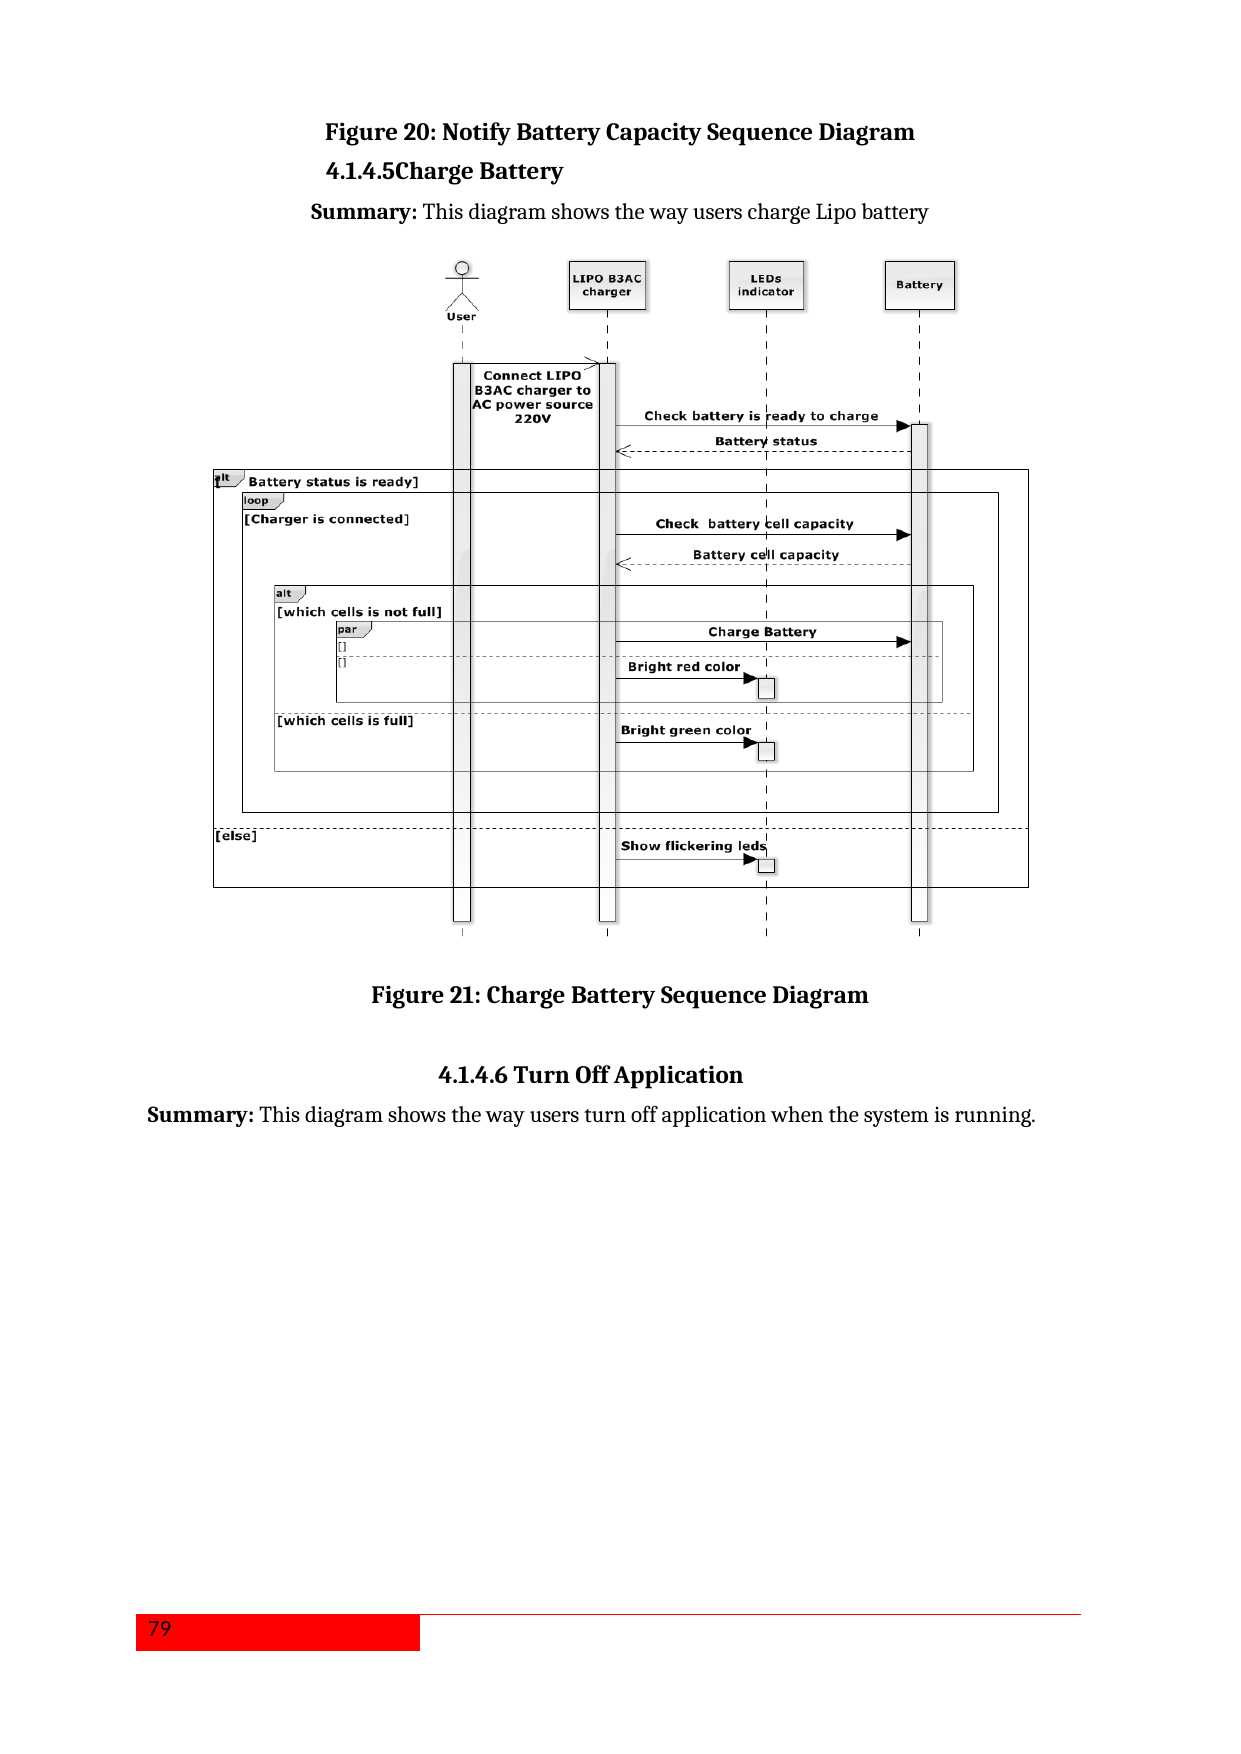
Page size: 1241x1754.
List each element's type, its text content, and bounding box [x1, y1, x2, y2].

list Figure 20: Notify Battery Capacity Sequence Diagram [148, 118, 1092, 147]
list Figure 21: Charge Battery Sequence Diagram [148, 981, 1092, 1009]
text Summary: This diagram shows the way users charge Lipo battery [148, 198, 1092, 225]
text Summary: This diagram shows the way users turn off application when the system is running. [148, 1102, 1092, 1128]
subtitle 4.1.4.5Charge Battery [326, 157, 1092, 186]
subtitle 4.1.4.6 Turn Off Application [438, 1061, 1092, 1089]
picture [200, 249, 1041, 956]
